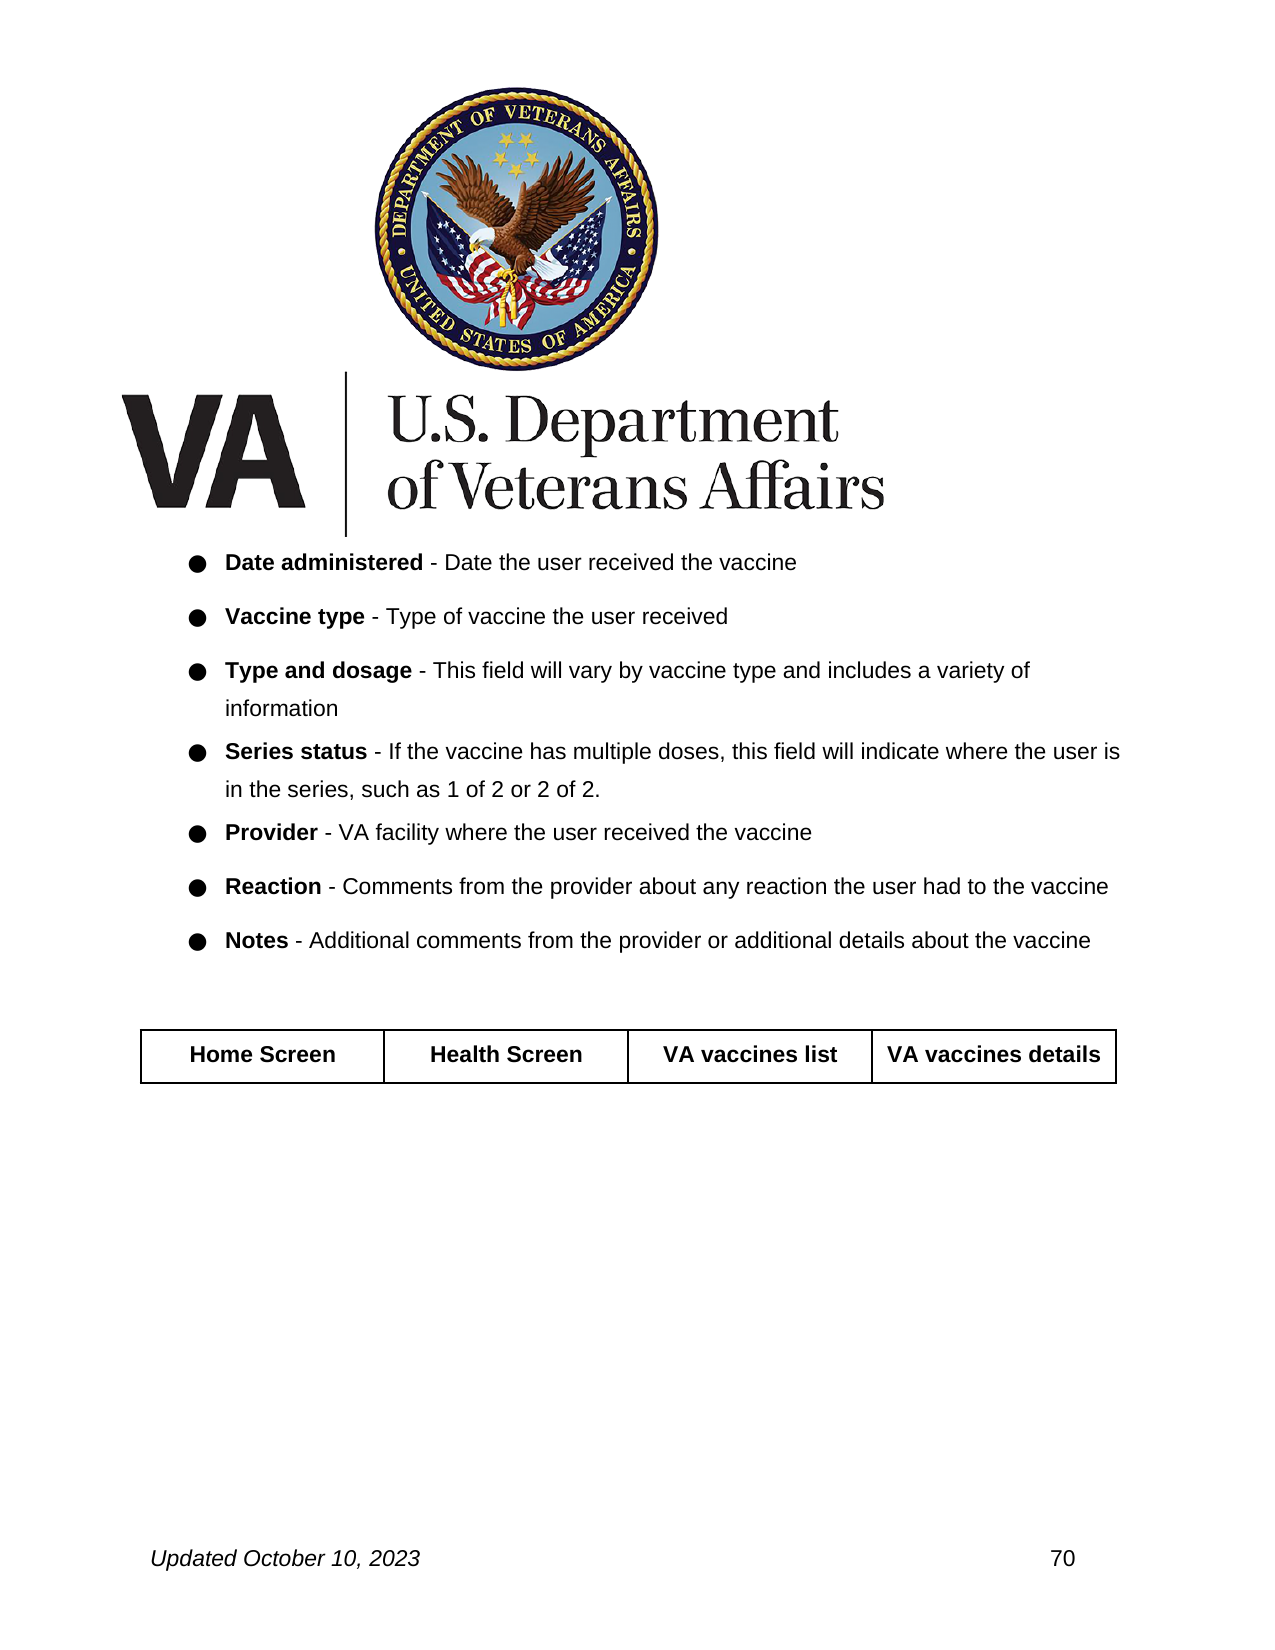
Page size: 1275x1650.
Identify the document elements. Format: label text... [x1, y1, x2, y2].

table_header Home Screen [142, 1031, 383, 1082]
table_header Health Screen [385, 1031, 627, 1082]
table_header VA vaccines list [629, 1031, 871, 1082]
list Notes - Additional comments from the provider or additional details about the vaccine [187, 914, 1125, 961]
picture [121, 75, 884, 537]
table_header VA vaccines details [873, 1031, 1115, 1082]
list Vaccine type - Type of vaccine the user received [187, 590, 1125, 637]
list Provider - VA facility where the user received the vaccine [187, 806, 1125, 853]
list Reaction - Comments from the provider about any reaction the user had to the vaccine [187, 860, 1125, 907]
list Series status - If the vaccine has multiple doses, this field will indicate where the user is in the series, such as 1 of 2 or 2 of 2. [187, 725, 1125, 802]
list Date administered - Date the user received the vaccine [187, 536, 1125, 583]
list Type and dosage - This field will vary by vaccine type and includes a variety of information [187, 644, 1125, 721]
